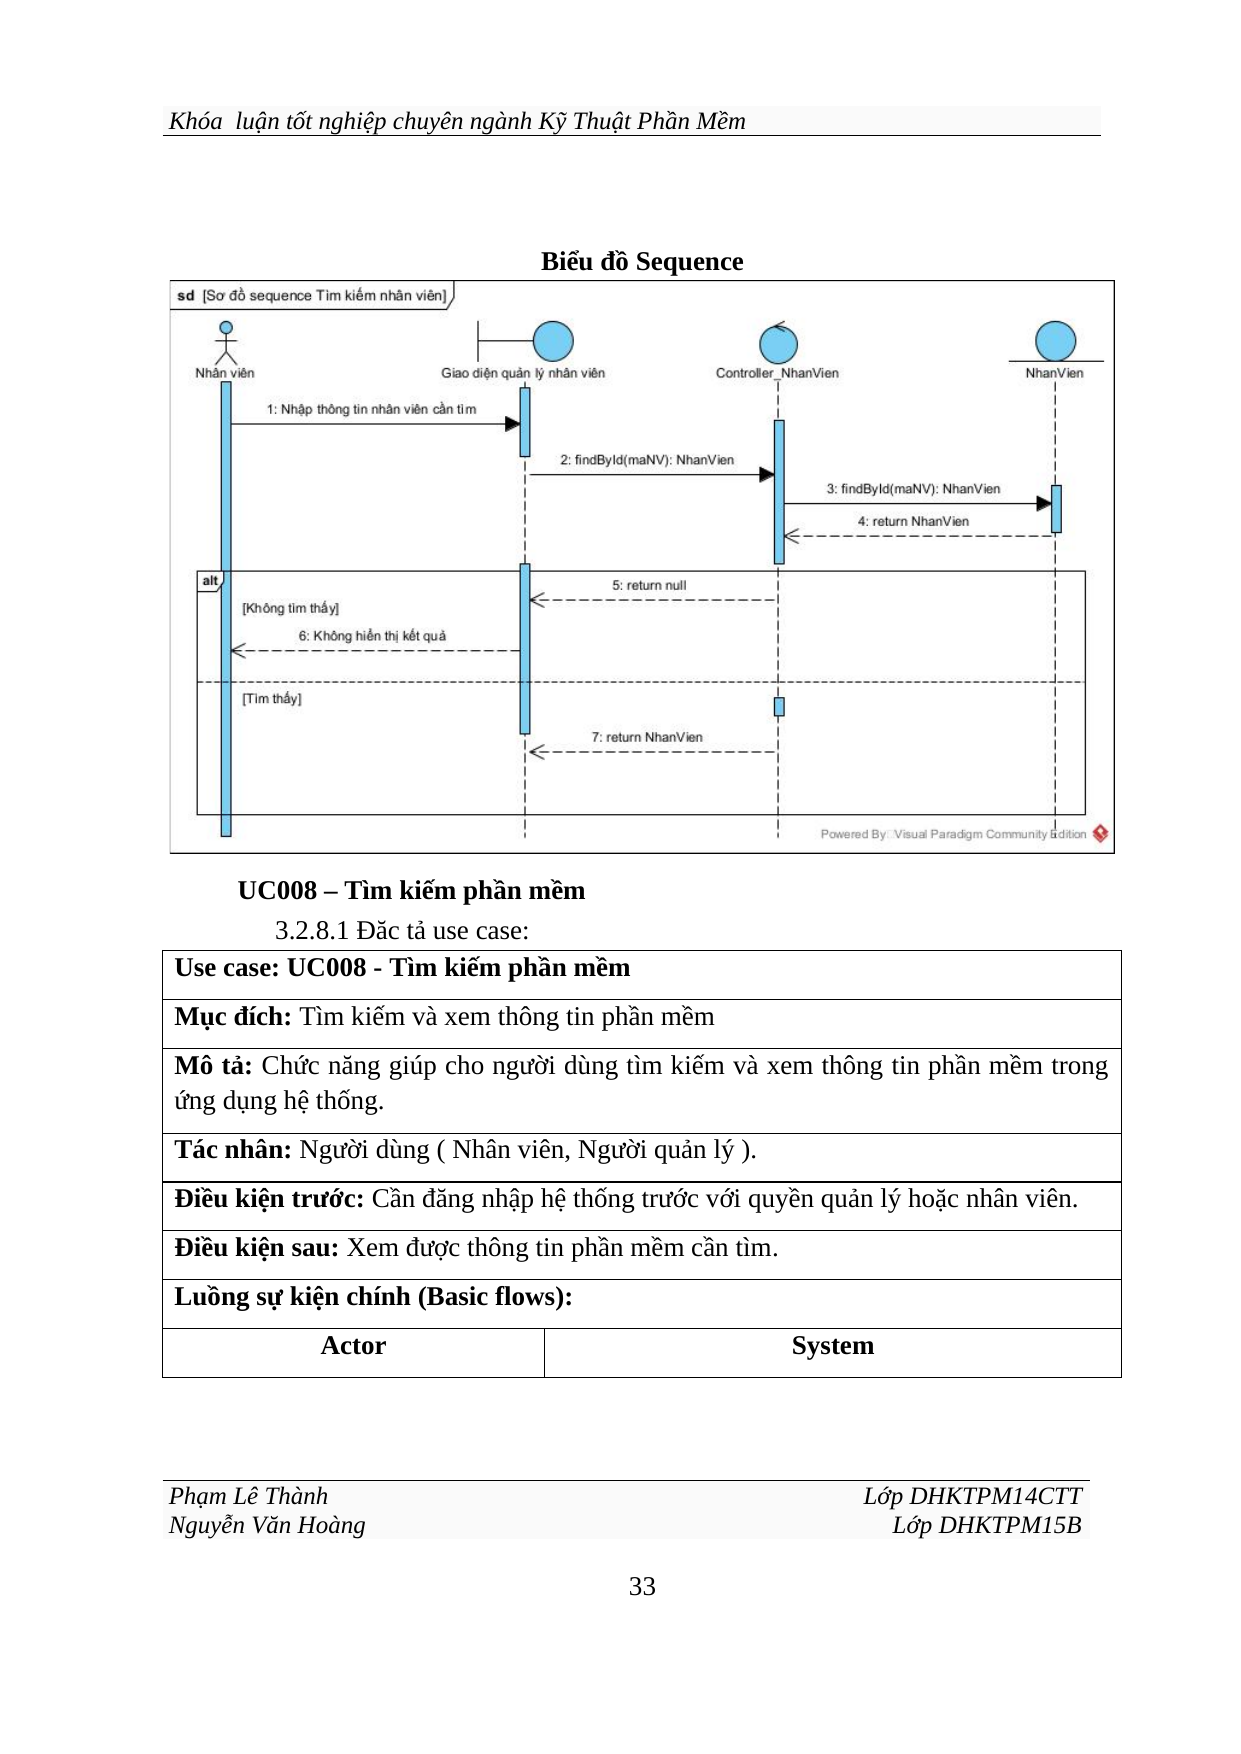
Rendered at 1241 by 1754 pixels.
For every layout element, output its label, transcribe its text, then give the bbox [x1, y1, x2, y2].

table_cell Mục đích: Tìm kiếm và xem thông tin phần mềm [163, 1000, 1121, 1048]
table_cell Điều kiện sau: Xem được thông tin phần mềm cần tìm. [163, 1231, 1121, 1279]
table_cell Điều kiện trước: Cần đăng nhập hệ thống trước với quyền quản lý hoặc nhân viên. [163, 1183, 1121, 1230]
table_cell Tác nhân: Người dùng ( Nhân viên, Người quản lý ). [163, 1134, 1121, 1181]
table_header Use case: UC008 - Tìm kiếm phần mềm [163, 951, 1121, 999]
subtitle UC008 – Tìm kiếm phần mềm [237, 874, 1122, 905]
table_cell Mô tả: Chức năng giúp cho người dùng tìm kiếm và xem thông tin phần mềm trong ứng dụng hệ thống. [163, 1049, 1121, 1132]
table_cell Actor [163, 1329, 544, 1377]
table_cell System [545, 1329, 1121, 1377]
table_cell Luồng sự kiện chính (Basic flows): [163, 1280, 1121, 1328]
picture [169, 280, 1115, 854]
subtitle 3.2.8.1 Đăc tả use case: [275, 914, 1122, 945]
